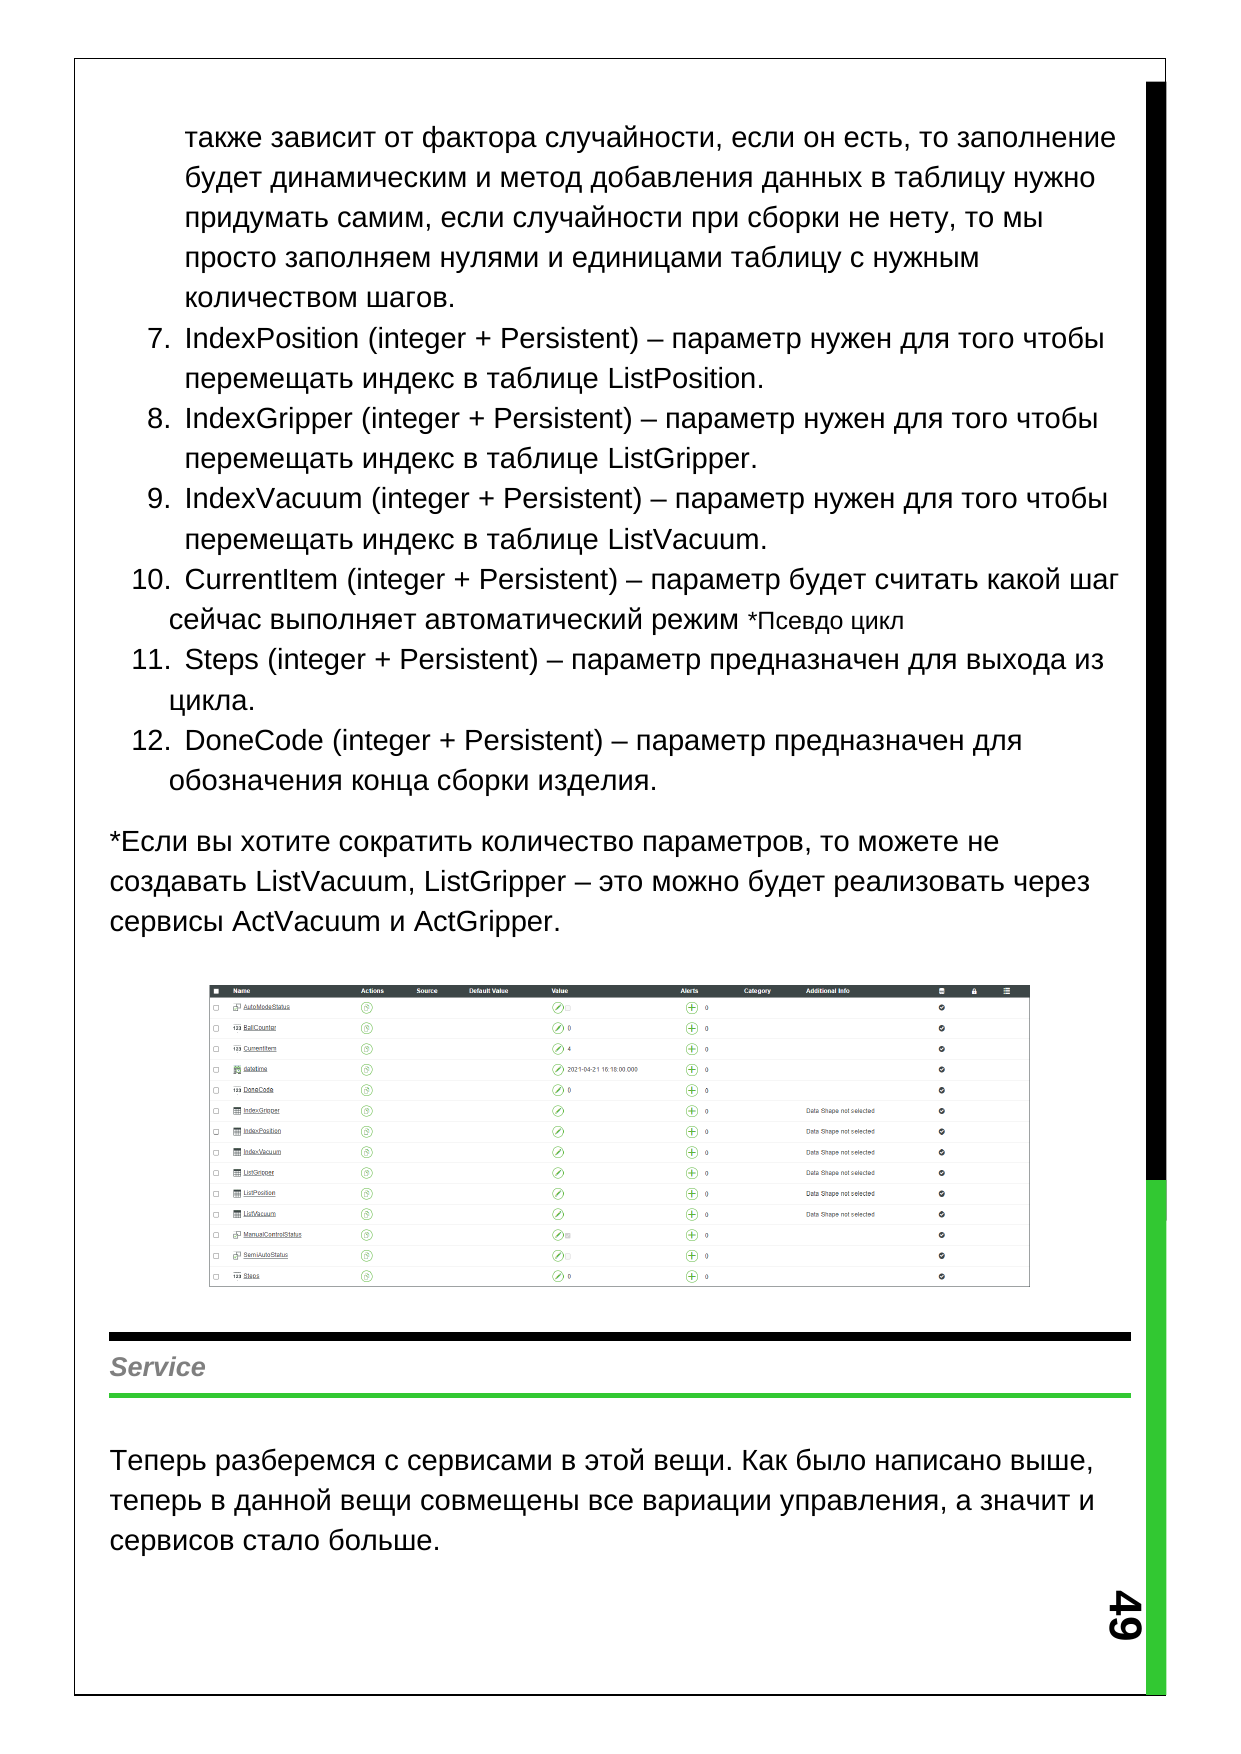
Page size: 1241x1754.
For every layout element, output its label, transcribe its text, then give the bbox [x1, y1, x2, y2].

list IndexGripper (integer + Persistent) – параметр нужен для того чтобы перемещать индекс в таблице ListGripper. [147, 401, 1131, 475]
text *Если вы хотите сократить количество параметров, то можете не создавать ListVacuum, ListGripper – это можно будет реализовать через сервисы ActVacuum и ActGripper. [109, 824, 1131, 938]
list IndexVacuum (integer + Persistent) – параметр нужен для того чтобы перемещать индекс в таблице ListVacuum. [147, 481, 1131, 555]
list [147, 119, 1131, 314]
list Steps (integer + Persistent) – параметр предназначен для выхода из цикла. [131, 642, 1131, 716]
list CurrentItem (integer + Persistent) – параметр будет считать какой шаг сейчас выполняет автоматический режим *Псевдо цикл [131, 562, 1131, 636]
list DoneCode (integer + Persistent) – параметр предназначен для обозначения конца сборки изделия. [131, 723, 1131, 796]
text Теперь разберемся с сервисами в этой вещи. Как было написано выше, теперь в данной вещи совмещены все вариации управления, а значит и сервисов стало больше. [109, 1443, 1131, 1557]
text Service [109, 1341, 1131, 1393]
picture [208, 981, 1032, 1288]
list IndexPosition (integer + Persistent) – параметр нужен для того чтобы перемещать индекс в таблице ListPosition. [147, 321, 1131, 394]
